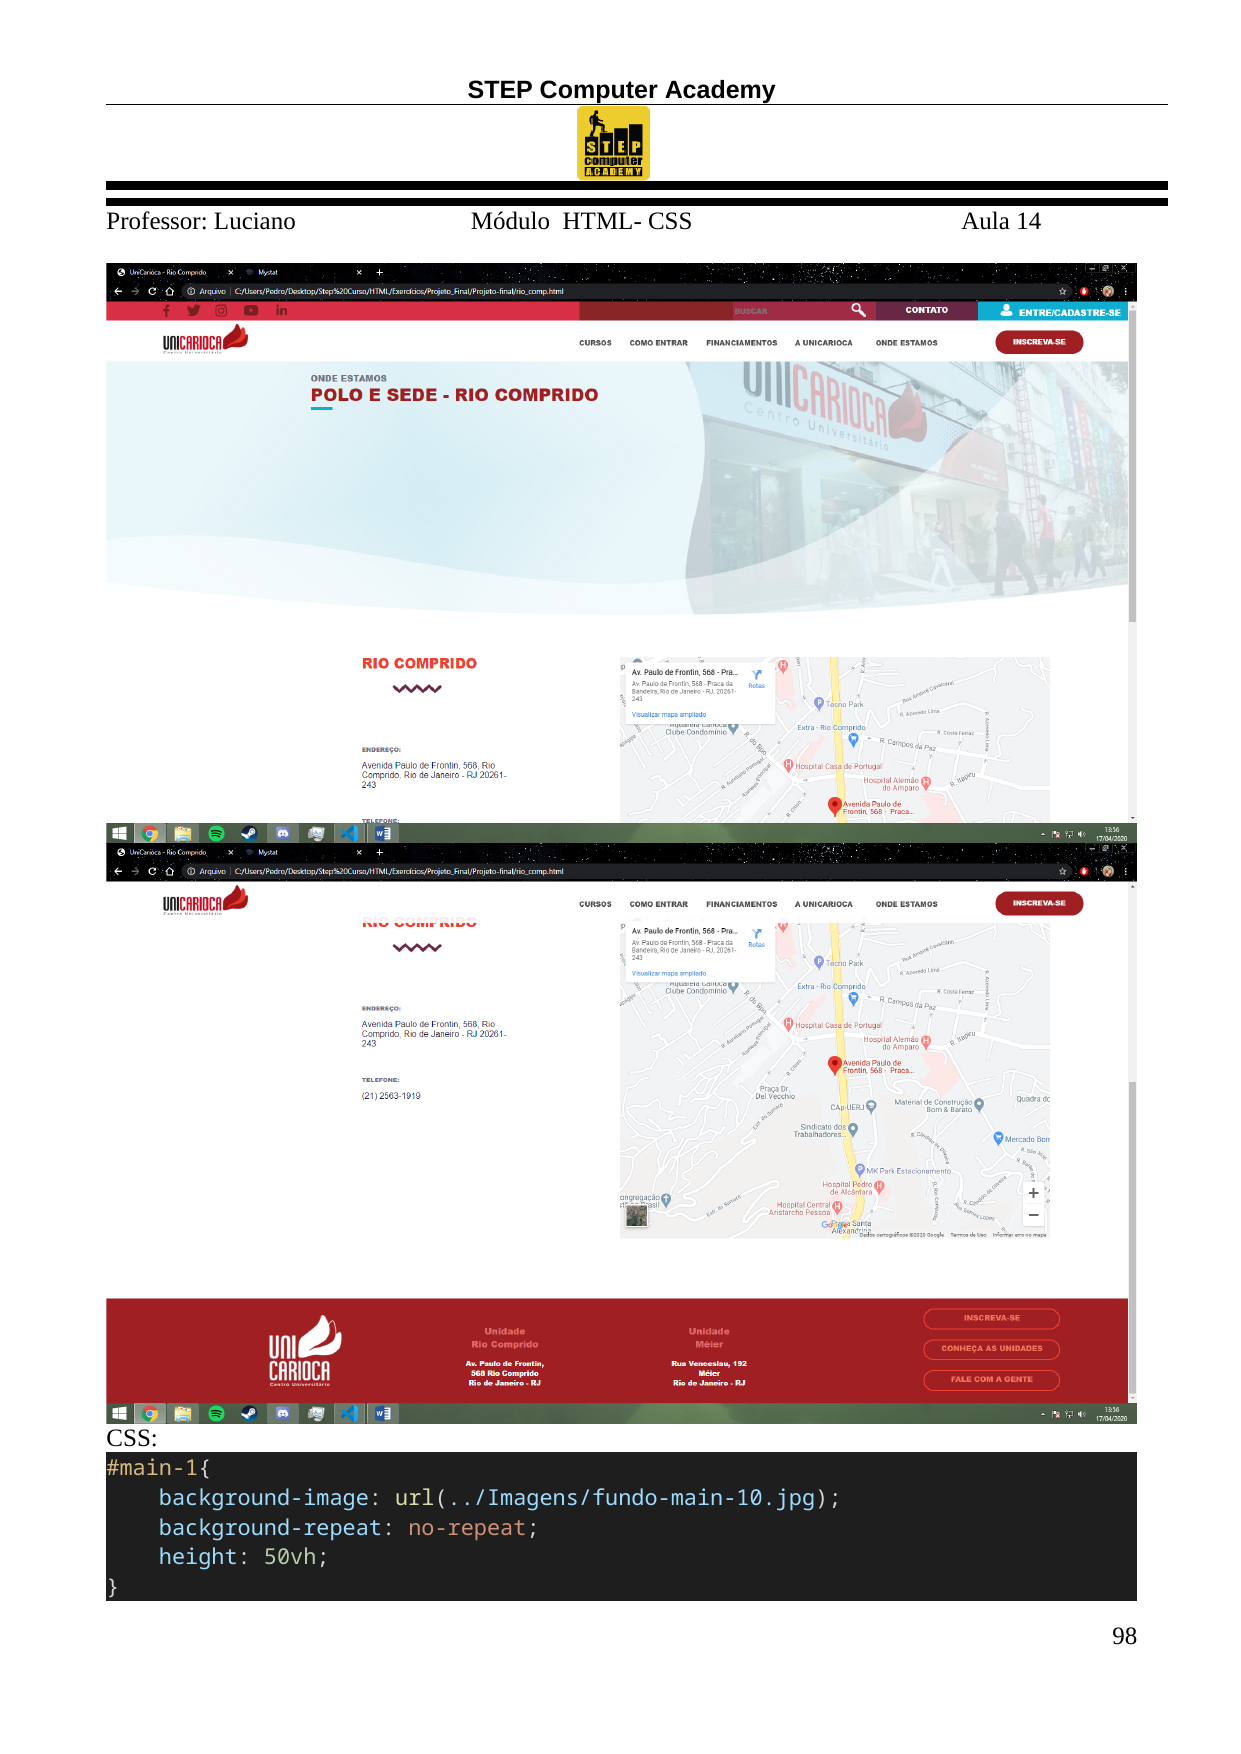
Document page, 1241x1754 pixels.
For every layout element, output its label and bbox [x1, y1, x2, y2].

picture [574, 104, 654, 182]
picture [106, 263, 1137, 1424]
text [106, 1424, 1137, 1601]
